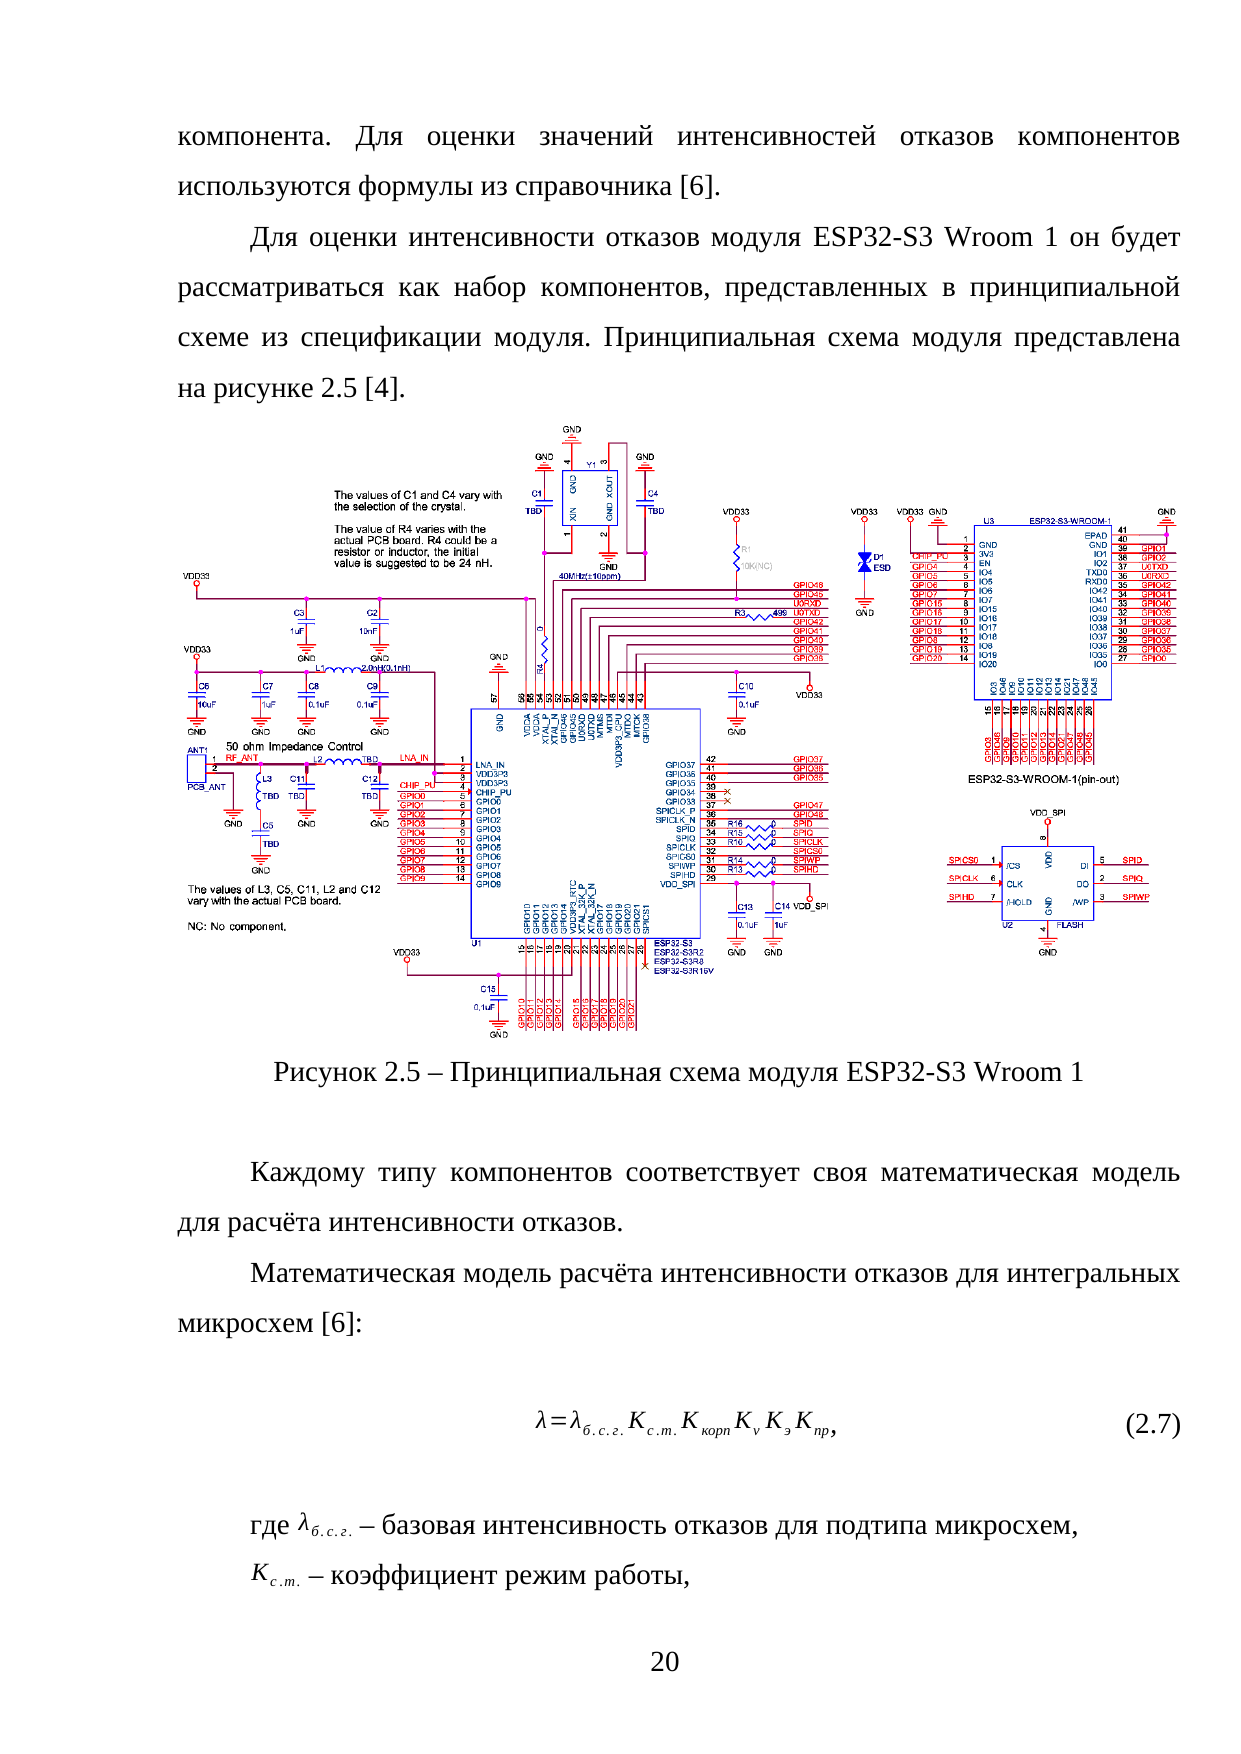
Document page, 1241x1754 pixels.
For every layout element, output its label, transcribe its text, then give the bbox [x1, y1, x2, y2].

text Математическая модель расчёта интенсивности отказов для интегральных микросхем [6]: [177, 1255, 1181, 1339]
text Каждому типу компонентов соответствует своя математическая модель для расчёта интенсивности отказов. [177, 1154, 1181, 1238]
text – коэффициент режим работы, [177, 1557, 1181, 1591]
text Для оценки интенсивности отказов модуля ESP32-S3 Wroom 1 он будет рассматриваться как набор компонентов, представленных в принципиальной схеме из спецификации модуля. Принципиальная схема модуля представлена на рисунке 2.5 [4]. [177, 219, 1181, 403]
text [177, 118, 1181, 202]
text Рисунок 2.5 – Принципиальная схема модуля ESP32-S3 Wroom 1 [176, 1054, 1181, 1087]
text , (2.7) [177, 1406, 1181, 1440]
picture [176, 420, 1181, 1040]
text где – базовая интенсивность отказов для подтипа микросхем, [177, 1507, 1181, 1541]
